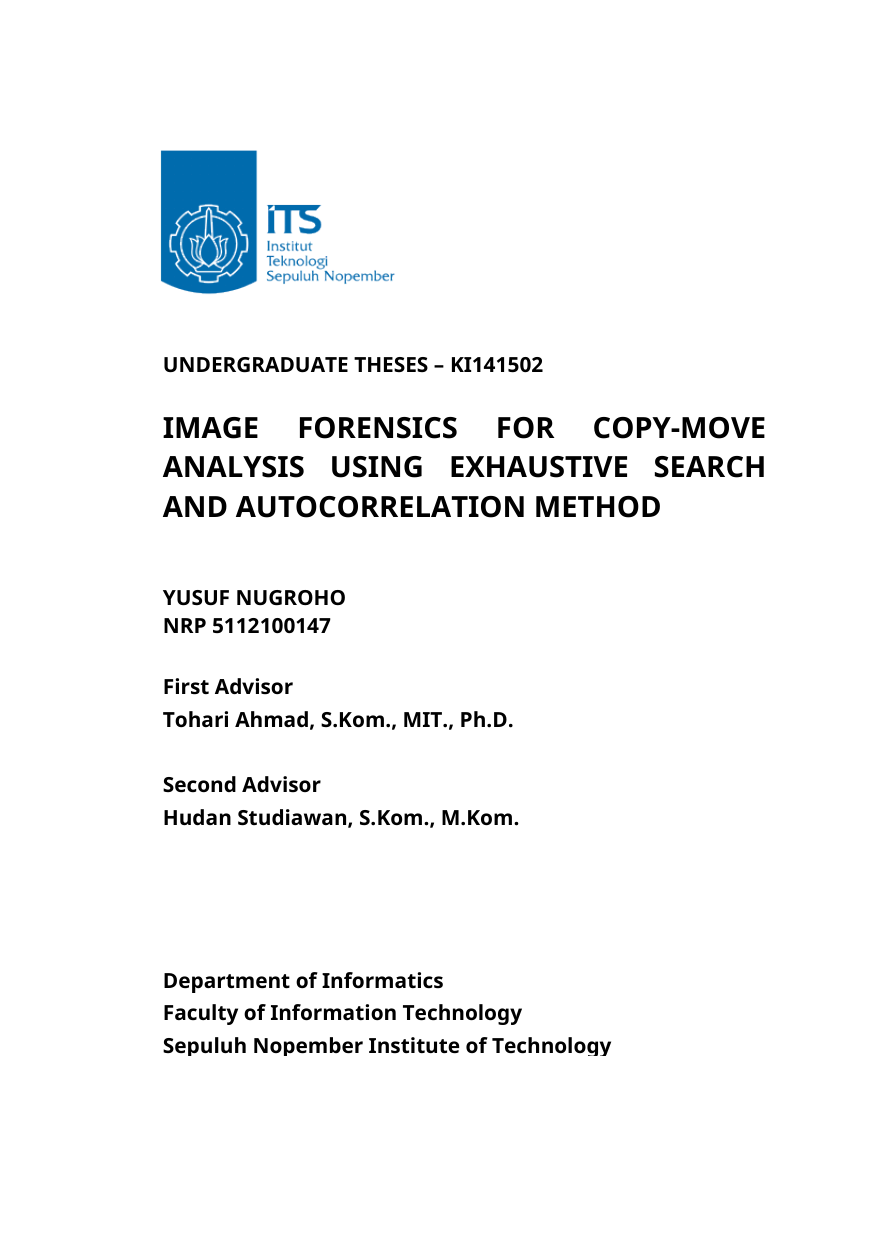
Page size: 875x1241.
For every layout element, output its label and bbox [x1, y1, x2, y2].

picture [152, 147, 416, 298]
